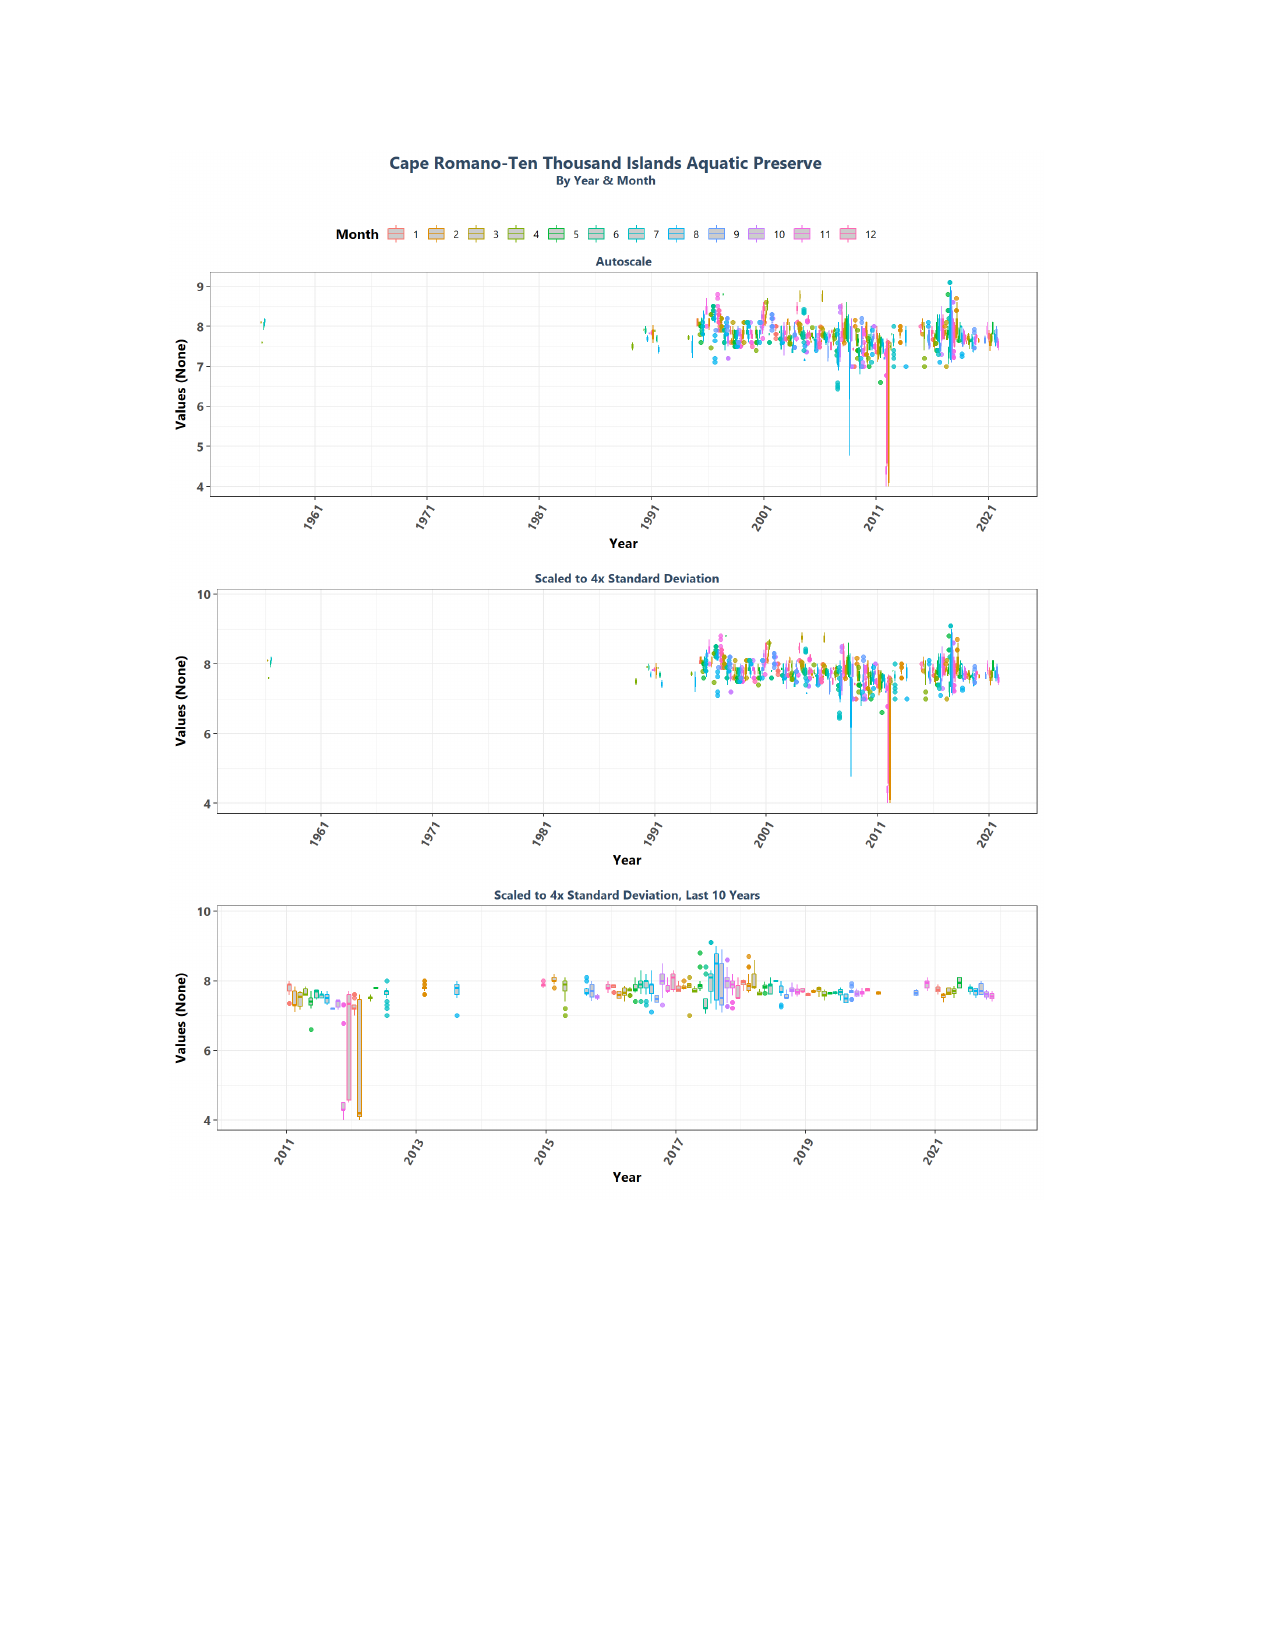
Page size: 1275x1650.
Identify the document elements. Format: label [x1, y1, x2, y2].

picture [168, 150, 1044, 1200]
